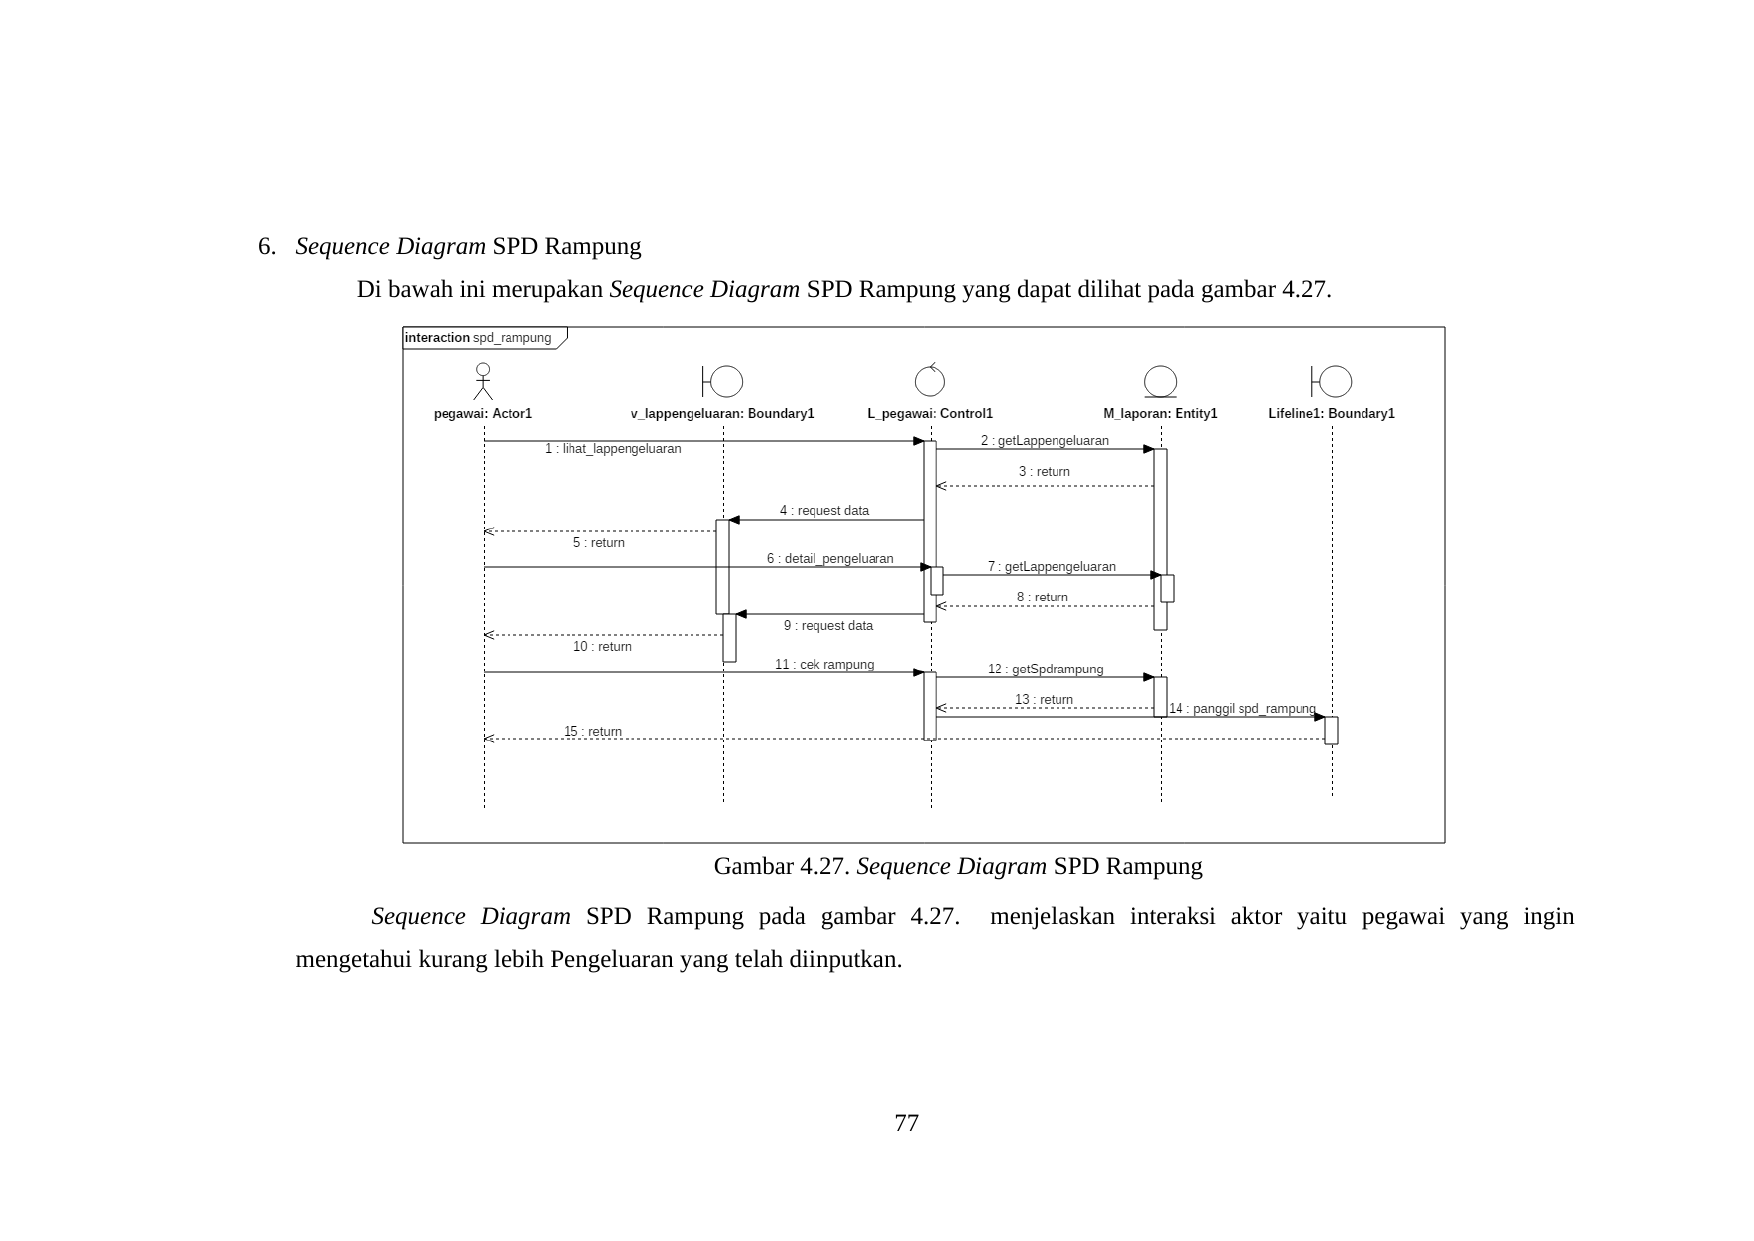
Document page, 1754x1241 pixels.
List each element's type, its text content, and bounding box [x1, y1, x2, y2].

picture [388, 317, 1484, 852]
list Di bawah ini merupakan Sequence Diagram SPD Rampung yang dapat dilihat pada gambar 4.27. [295, 274, 1577, 303]
text Gambar 4.27. Sequence Diagram SPD Rampung [340, 851, 1577, 880]
list Sequence Diagram SPD Rampung [258, 231, 1577, 260]
text Sequence Diagram SPD Rampung pada gambar 4.27. menjelaskan interaksi aktor yaitu pegawai yang ingin mengetahui kurang lebih Pengeluaran yang telah diinputkan. [295, 901, 1577, 973]
